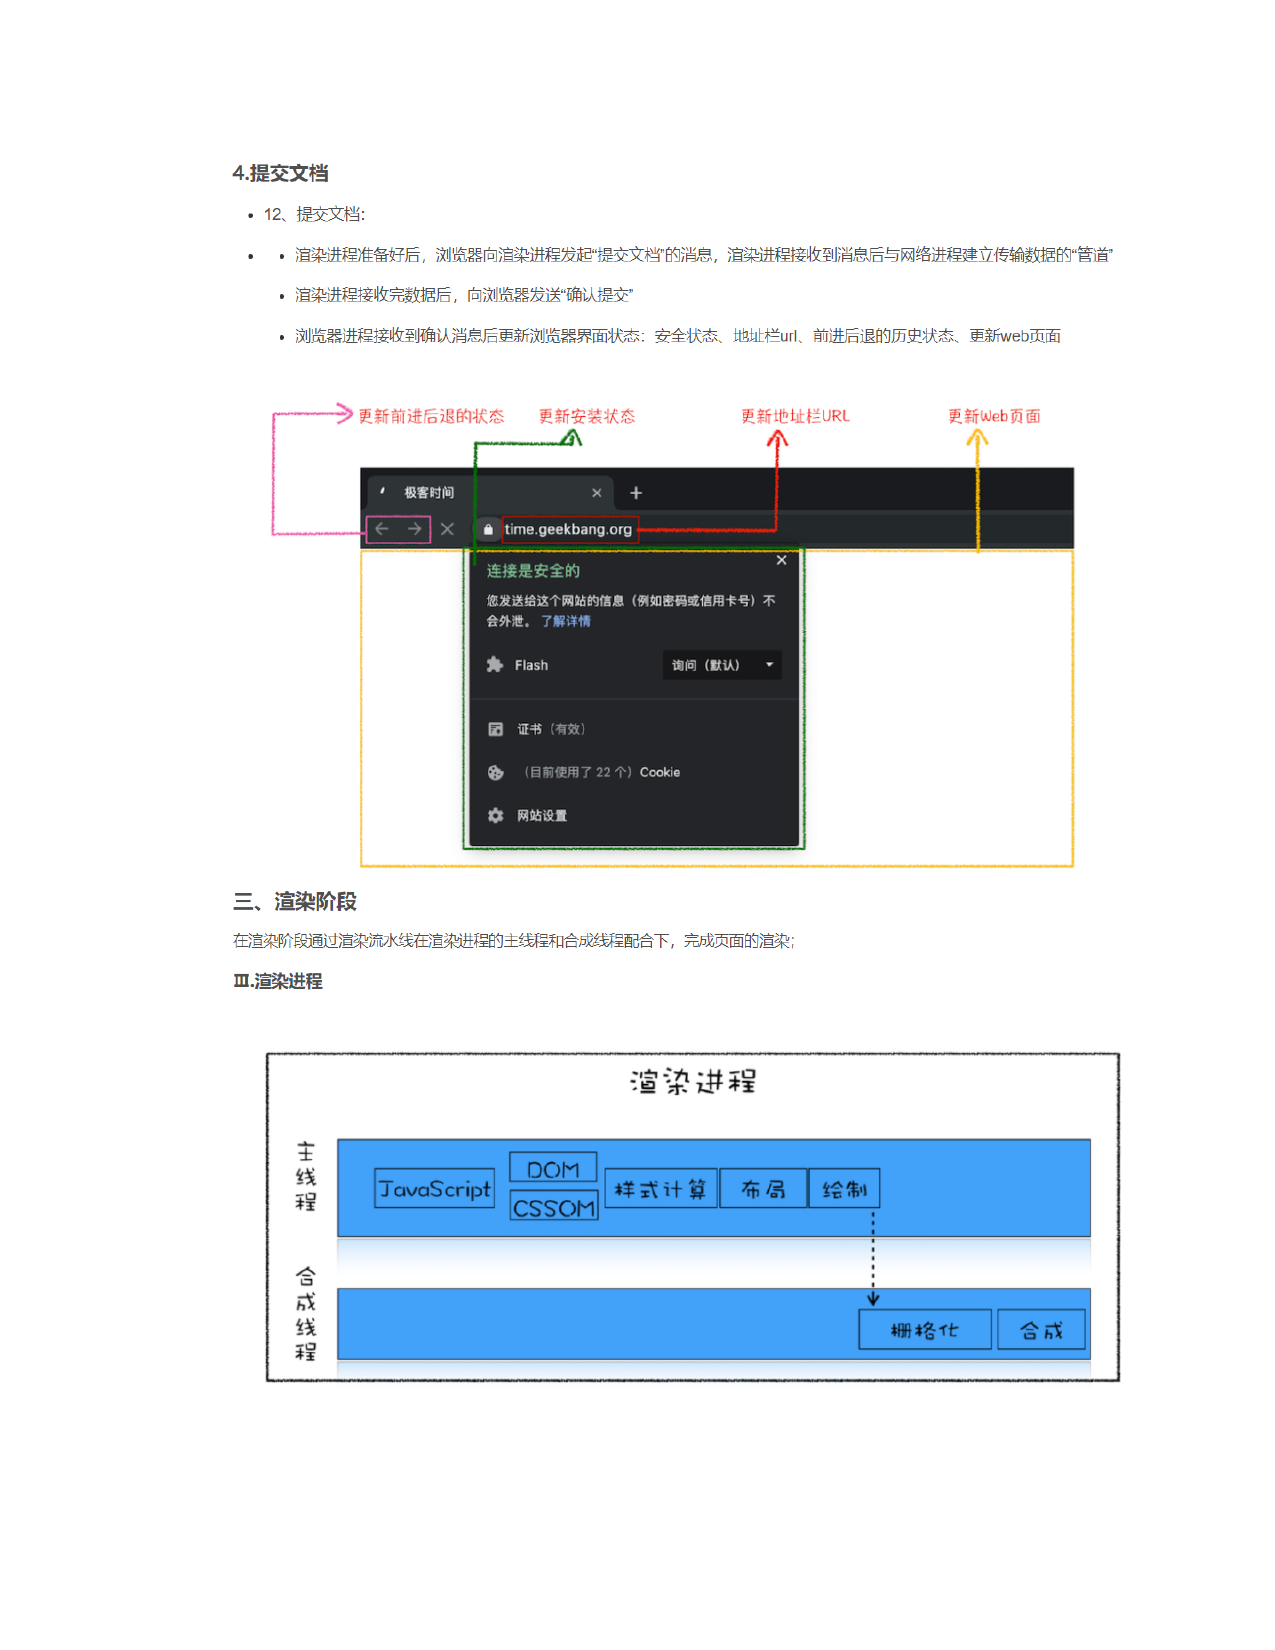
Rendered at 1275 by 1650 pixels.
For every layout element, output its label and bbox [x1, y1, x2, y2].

picture [225, 150, 1125, 1394]
